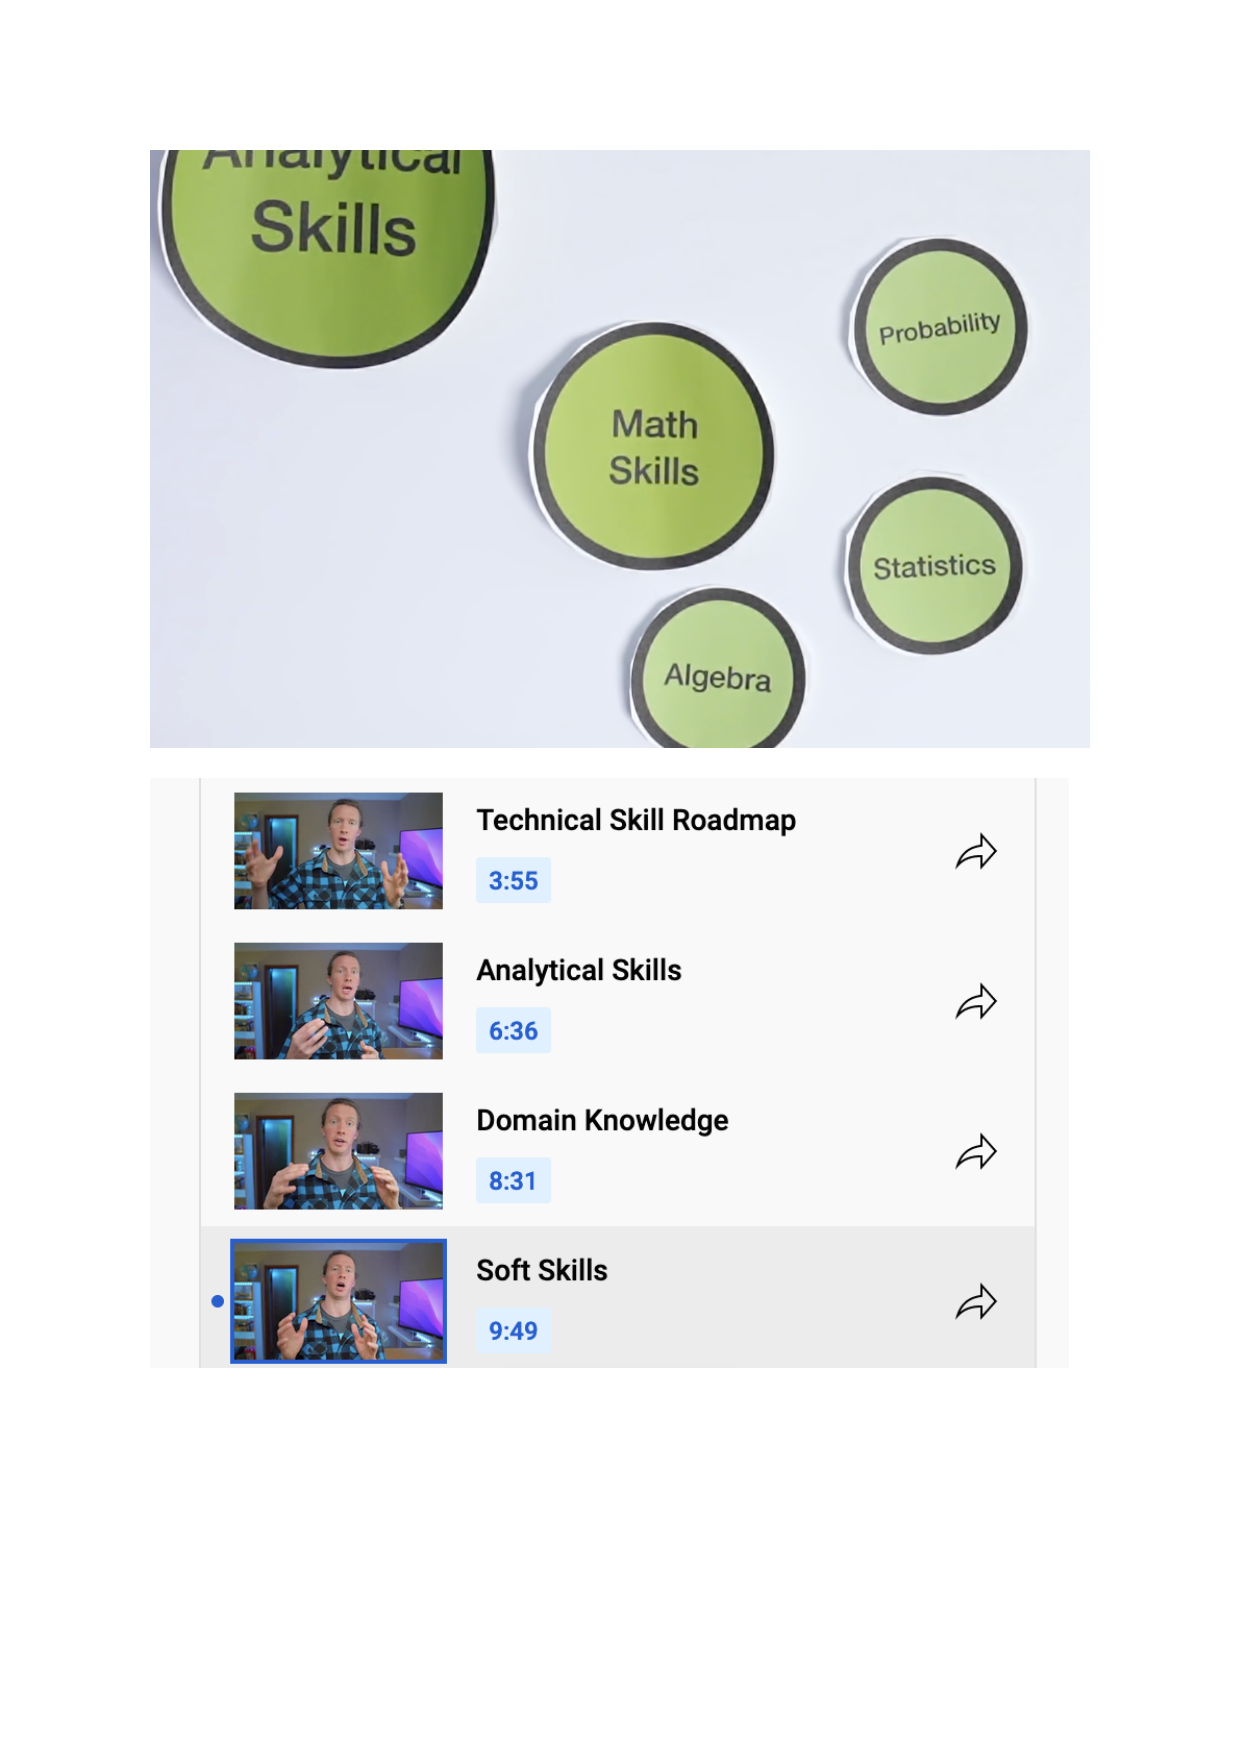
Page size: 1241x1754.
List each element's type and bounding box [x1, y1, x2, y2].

picture [150, 150, 1091, 748]
picture [150, 778, 1069, 1368]
